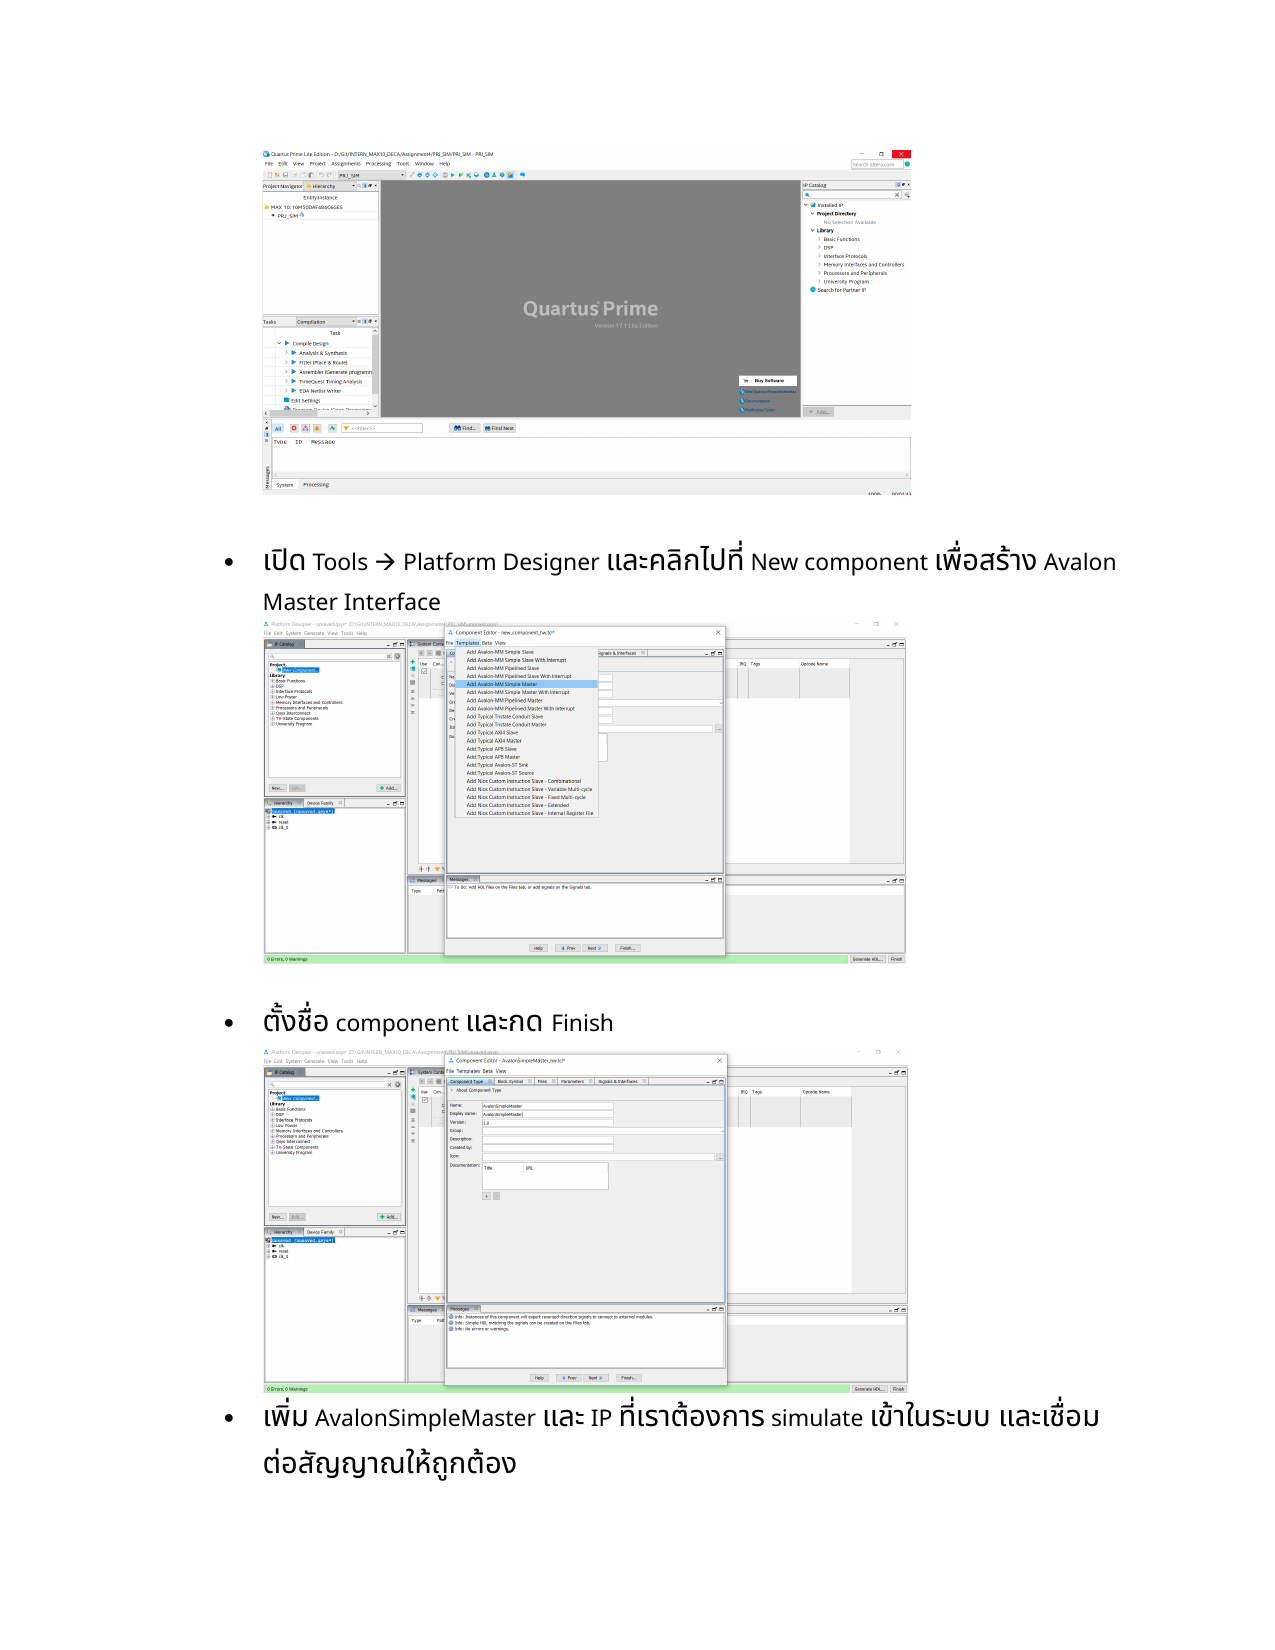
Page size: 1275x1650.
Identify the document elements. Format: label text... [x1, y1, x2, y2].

list ตั้งชื่อ component และกด Finish [225, 1000, 1125, 1044]
picture [262, 620, 907, 964]
list เพิ่ม AvalonSimpleMaster และ IP ที่เราต้องการ simulate เข้าในระบบ และเชื่อมต่อสัญญาณให้ถูกต้อง [225, 1395, 1125, 1487]
picture [262, 150, 912, 495]
list เปิด Tools Platform Designer และคลิกไปที่ New component เพื่อสร้าง Avalon Master Interface [225, 539, 1125, 617]
picture [262, 1047, 909, 1393]
